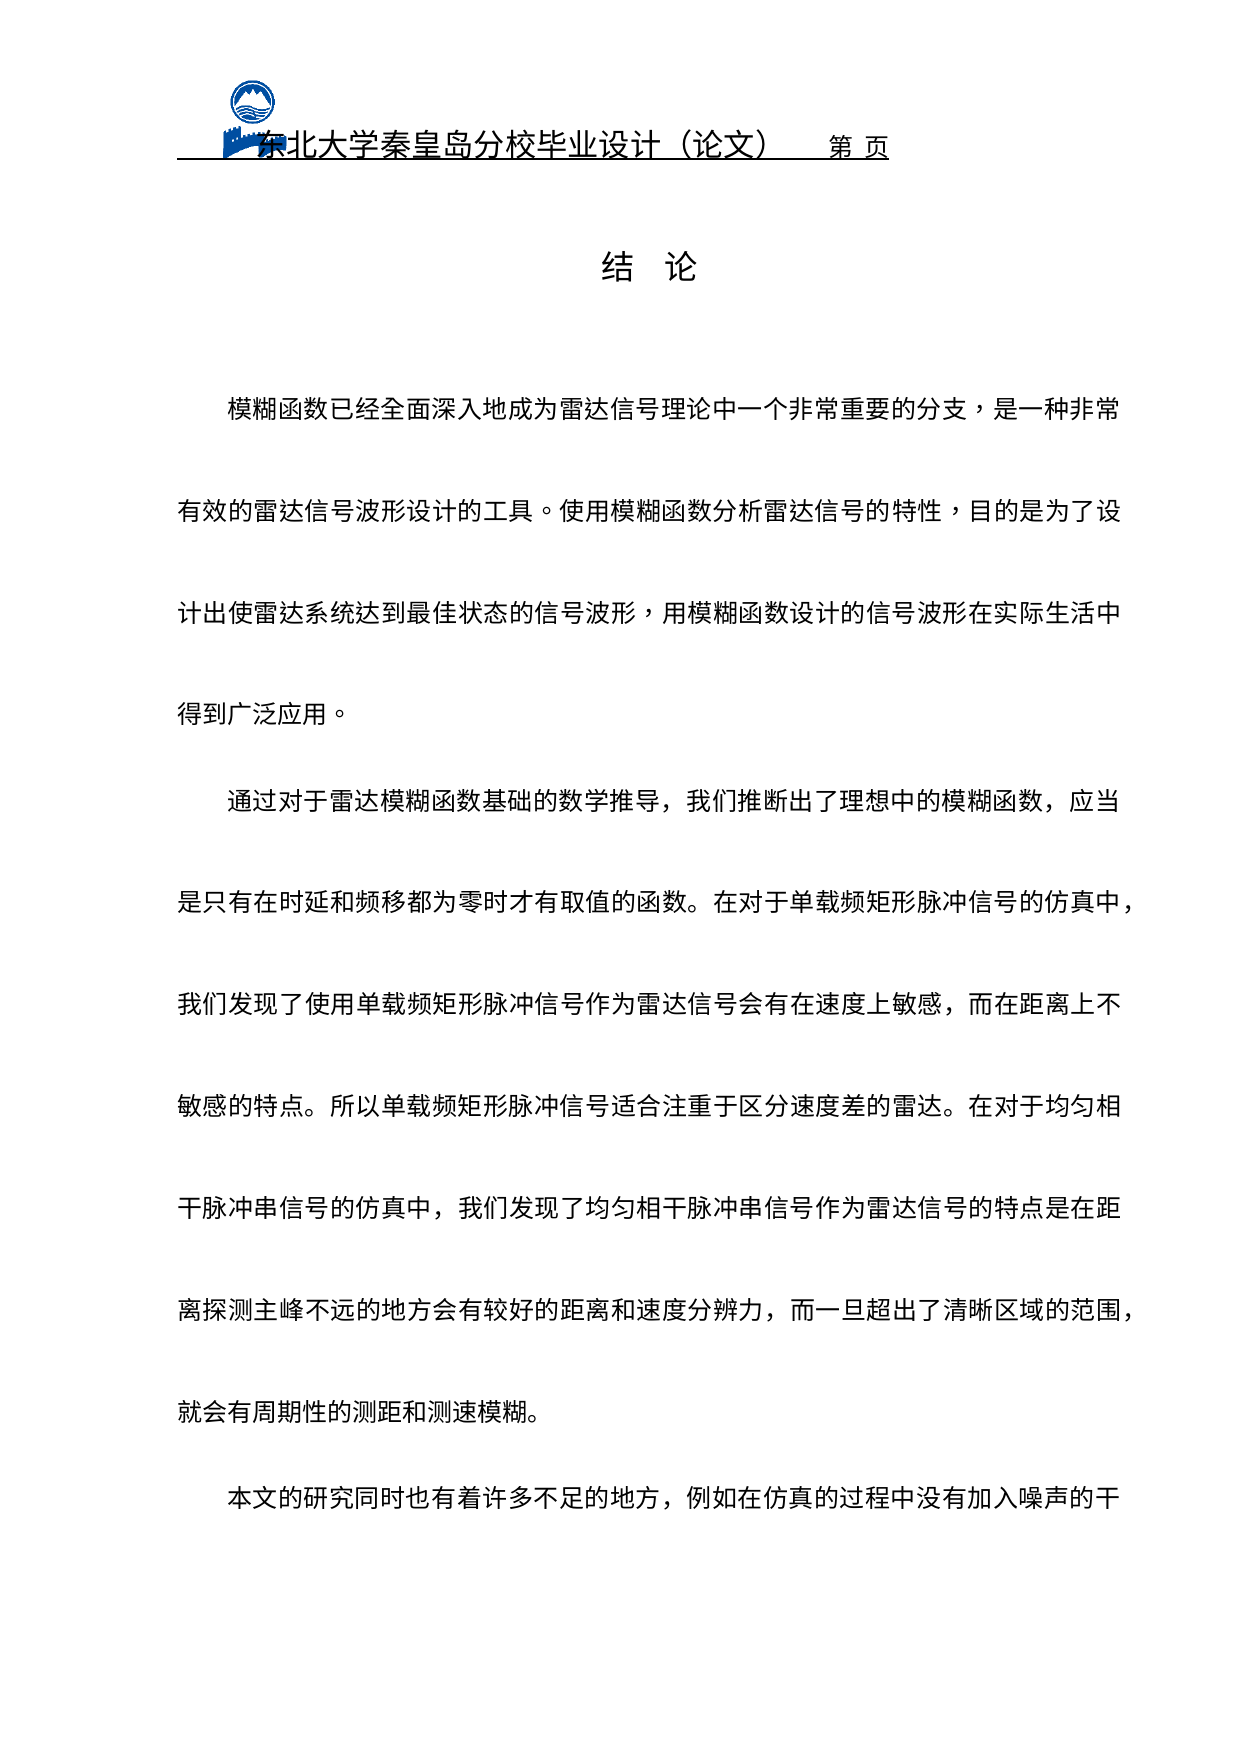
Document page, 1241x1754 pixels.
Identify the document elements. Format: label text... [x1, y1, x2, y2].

text 结 论 [177, 231, 1122, 298]
text 通过对于雷达模糊函数基础的数学推导，我们推断出了理想中的模糊函数，应当是只有在时延和频移都为零时才有取值的函数。在对于单载频矩形脉冲信号的仿真中，我们发现了使用单载频矩形脉冲信号作为雷达信号会有在速度上敏感，而在距离上不敏感的特点。所以单载频矩形脉冲信号适合注重于区分速度差的雷达。在对于均匀相干脉冲串信号的仿真中，我们发现了均匀相干脉冲串信号作为雷达信号的特点是在距离探测主峰不远的地方会有较好的距离和速度分辨力，而一旦超出了清晰区域的范围，就会有周期性的测距和测速模糊。 [177, 765, 1122, 1444]
text 模糊函数已经全面深入地成为雷达信号理论中一个非常重要的分支，是一种非常有效的雷达信号波形设计的工具。使用模糊函数分析雷达信号的特性，目的是为了设计出使雷达系统达到最佳状态的信号波形，用模糊函数设计的信号波形在实际生活中得到广泛应用。 [177, 375, 1122, 748]
picture [214, 79, 292, 158]
text 本文的研究同时也有着许多不足的地方，例如在仿真的过程中没有加入噪声的干扰等，致使仿真结果与真实情况有着一定的偏差。我会在今后的工作中继续关注雷达模糊函数的研究。 [177, 1462, 1122, 1530]
